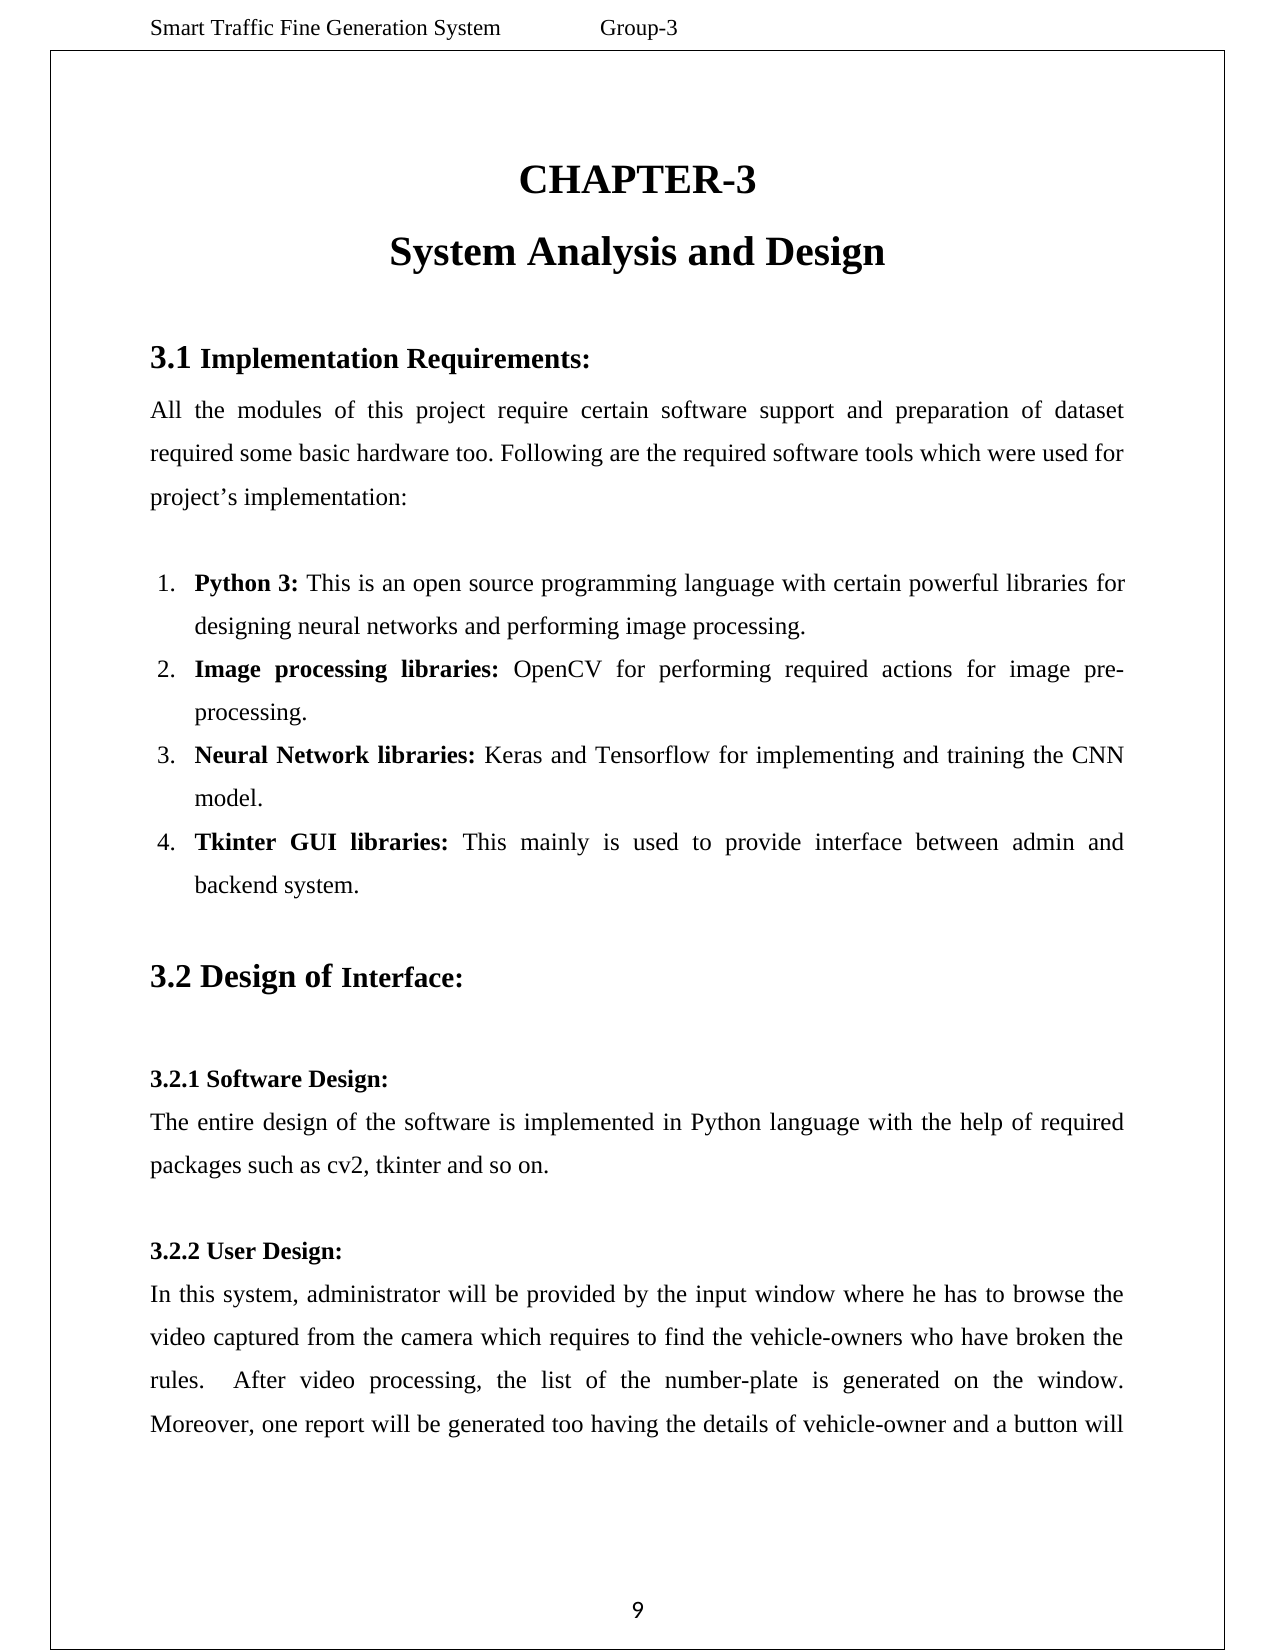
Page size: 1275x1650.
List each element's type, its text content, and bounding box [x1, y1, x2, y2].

list Neural Network libraries: Keras and Tensorflow for implementing and training the CNN model. [157, 740, 1125, 812]
text 3.2.2 User Design: [150, 1236, 1125, 1265]
text All the modules of this project require certain software support and preparation of dataset required some basic hardware too. Following are the required software tools which were used for project’s implementation: [150, 395, 1125, 510]
list Image processing libraries: OpenCV for performing required actions for image pre-processing. [157, 654, 1125, 726]
text 3.2.1 Software Design: [150, 1064, 1125, 1092]
text 3.1 Implementation Requirements: [150, 338, 1125, 376]
list Tkinter GUI libraries: This mainly is used to provide interface between admin and backend system. [157, 827, 1125, 898]
list Python 3: This is an open source programming language with certain powerful libraries for designing neural networks and performing image processing. [157, 568, 1125, 640]
text System Analysis and Design [150, 226, 1125, 274]
text 3.2 Design of Interface: [150, 956, 1125, 994]
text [150, 1279, 1125, 1437]
text The entire design of the software is implemented in Python language with the help of required packages such as cv2, tkinter and so on. [150, 1107, 1125, 1179]
text CHAPTER-3 [150, 154, 1125, 202]
